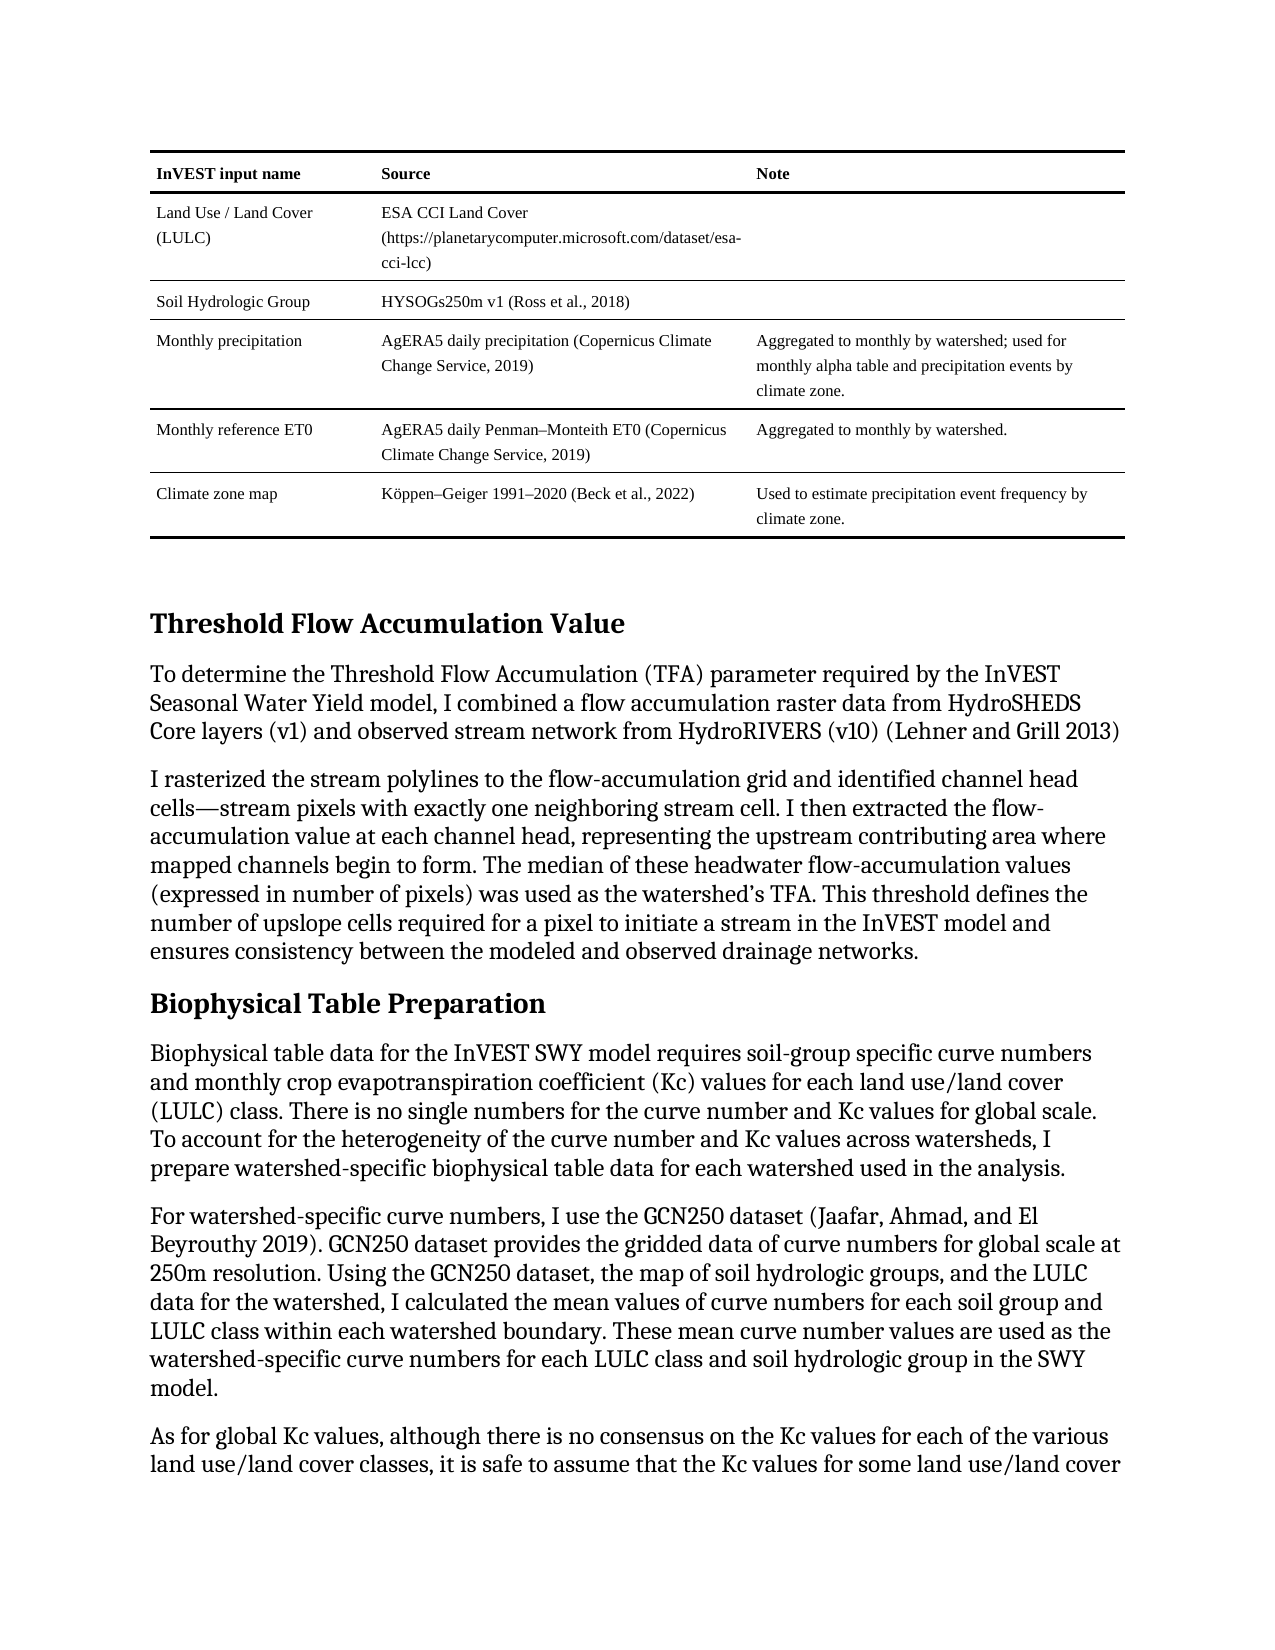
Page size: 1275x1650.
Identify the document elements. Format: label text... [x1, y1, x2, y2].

subtitle Biophysical Table Preparation [150, 987, 1125, 1020]
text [150, 1422, 1125, 1479]
text I rasterized the stream polylines to the flow-accumulation grid and identified channel head cells—stream pixels with exactly one neighboring stream cell. I then extracted the flow-accumulation value at each channel head, representing the upstream contributing area where mapped channels begin to form. The median of these headwater flow-accumulation values (expressed in number of pixels) was used as the watershed’s TFA. This threshold defines the number of upslope cells required for a pixel to initiate a stream in the InVEST model and ensures consistency between the modeled and observed drainage networks. [150, 765, 1125, 966]
text To determine the Threshold Flow Accumulation (TFA) parameter required by the InVEST Seasonal Water Yield model, I combined a flow accumulation raster data from HydroSHEDS Core layers (v1) and observed stream network from HydroRIVERS (v10) (Lehner and Grill 2013) [150, 660, 1125, 746]
subtitle Threshold Flow Accumulation Value [150, 607, 1125, 641]
text For watershed-specific curve numbers, I use the GCN250 dataset (Jaafar, Ahmad, and El Beyrouthy 2019). GCN250 dataset provides the gridded data of curve numbers for global scale at 250m resolution. Using the GCN250 dataset, the map of soil hydrologic groups, and the LULC data for the watershed, I calculated the mean values of curve numbers for each soil group and LULC class within each watershed boundary. These mean curve number values are used as the watershed-specific curve numbers for each LULC class and soil hydrologic group in the SWY model. [150, 1202, 1125, 1403]
text Biophysical table data for the InVEST SWY model requires soil-group specific curve numbers and monthly crop evapotranspiration coefficient (Kc) values for each land use/land cover (LULC) class. There is no single numbers for the curve number and Kc values for global scale. To account for the heterogeneity of the curve number and Kc values across watersheds, I prepare watershed-specific biophysical table data for each watershed used in the analysis. [150, 1039, 1125, 1183]
